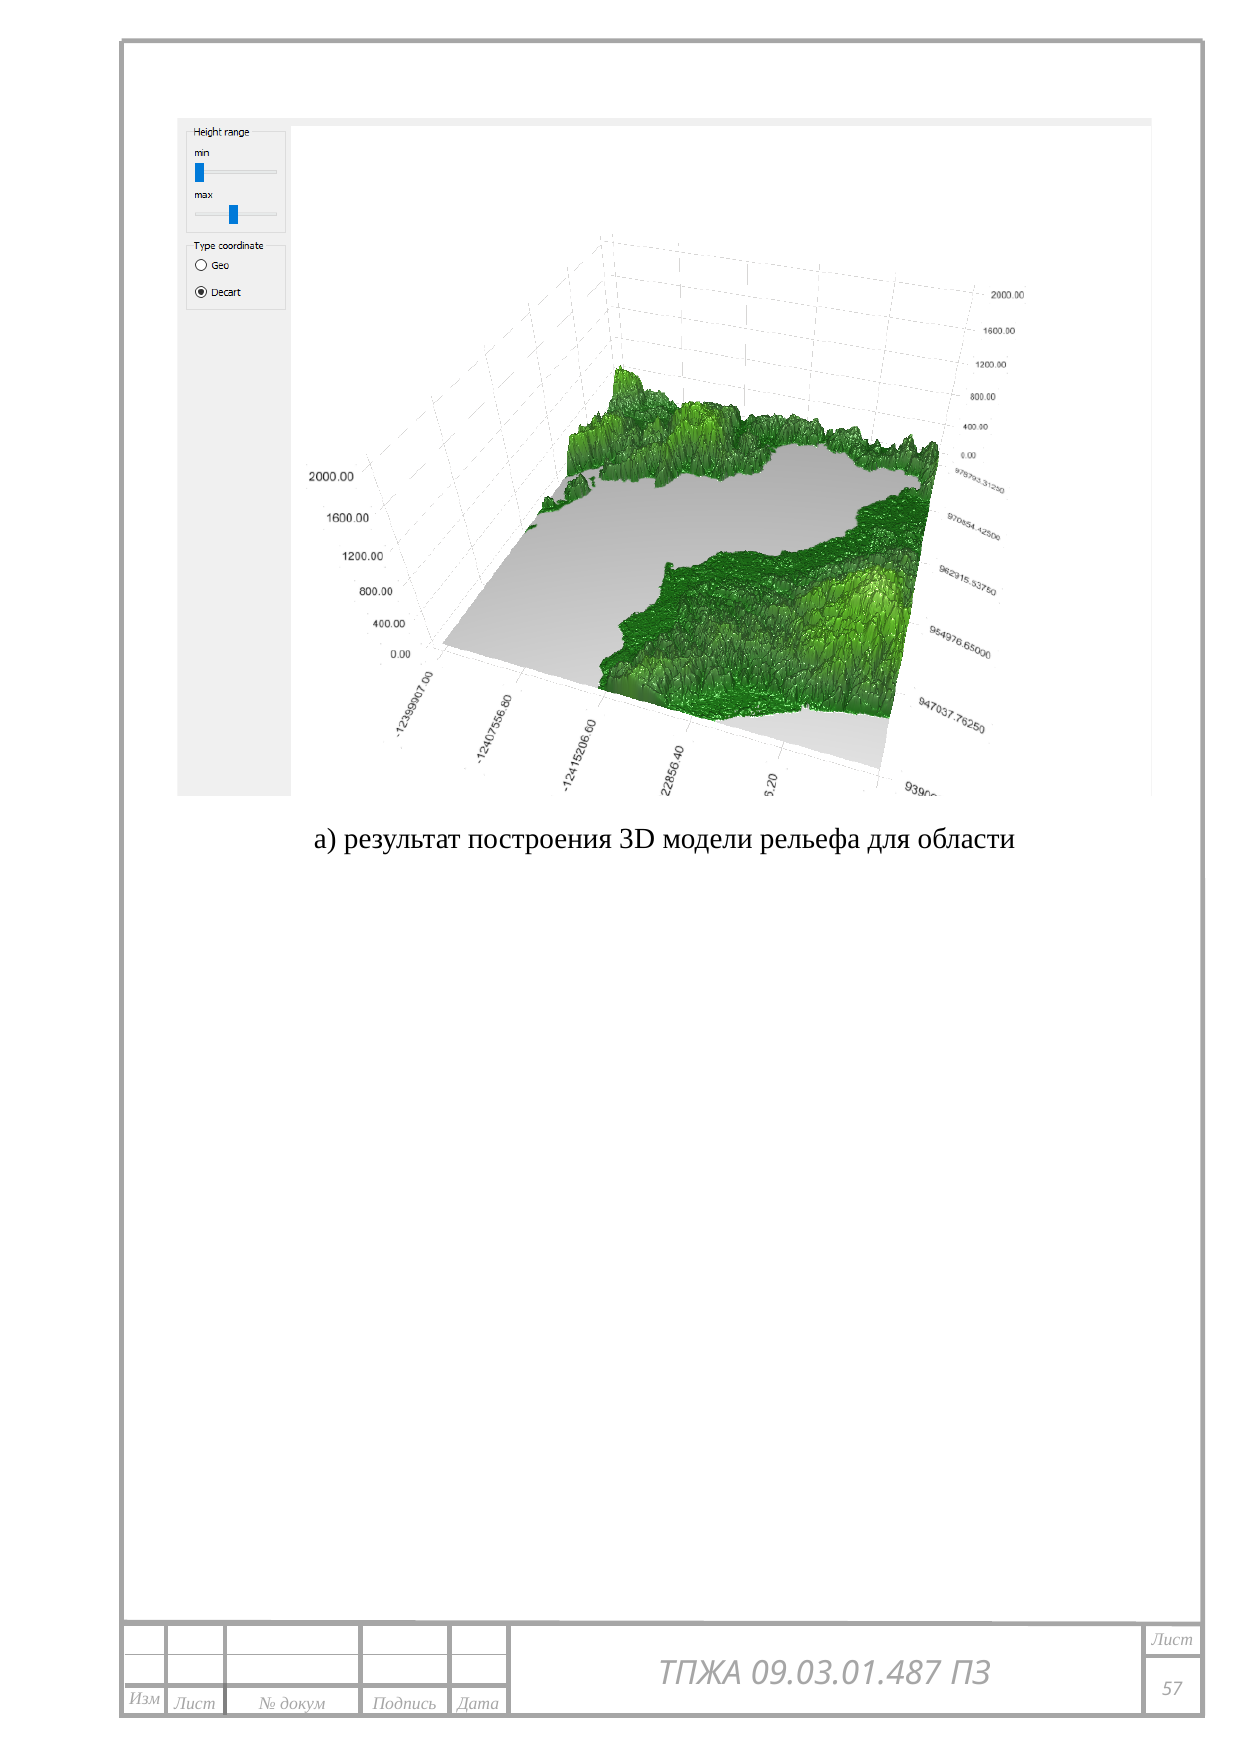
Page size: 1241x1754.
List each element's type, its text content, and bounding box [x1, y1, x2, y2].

picture [177, 118, 1152, 796]
text а) результат построения 3D модели рельефа для области [177, 821, 1152, 855]
